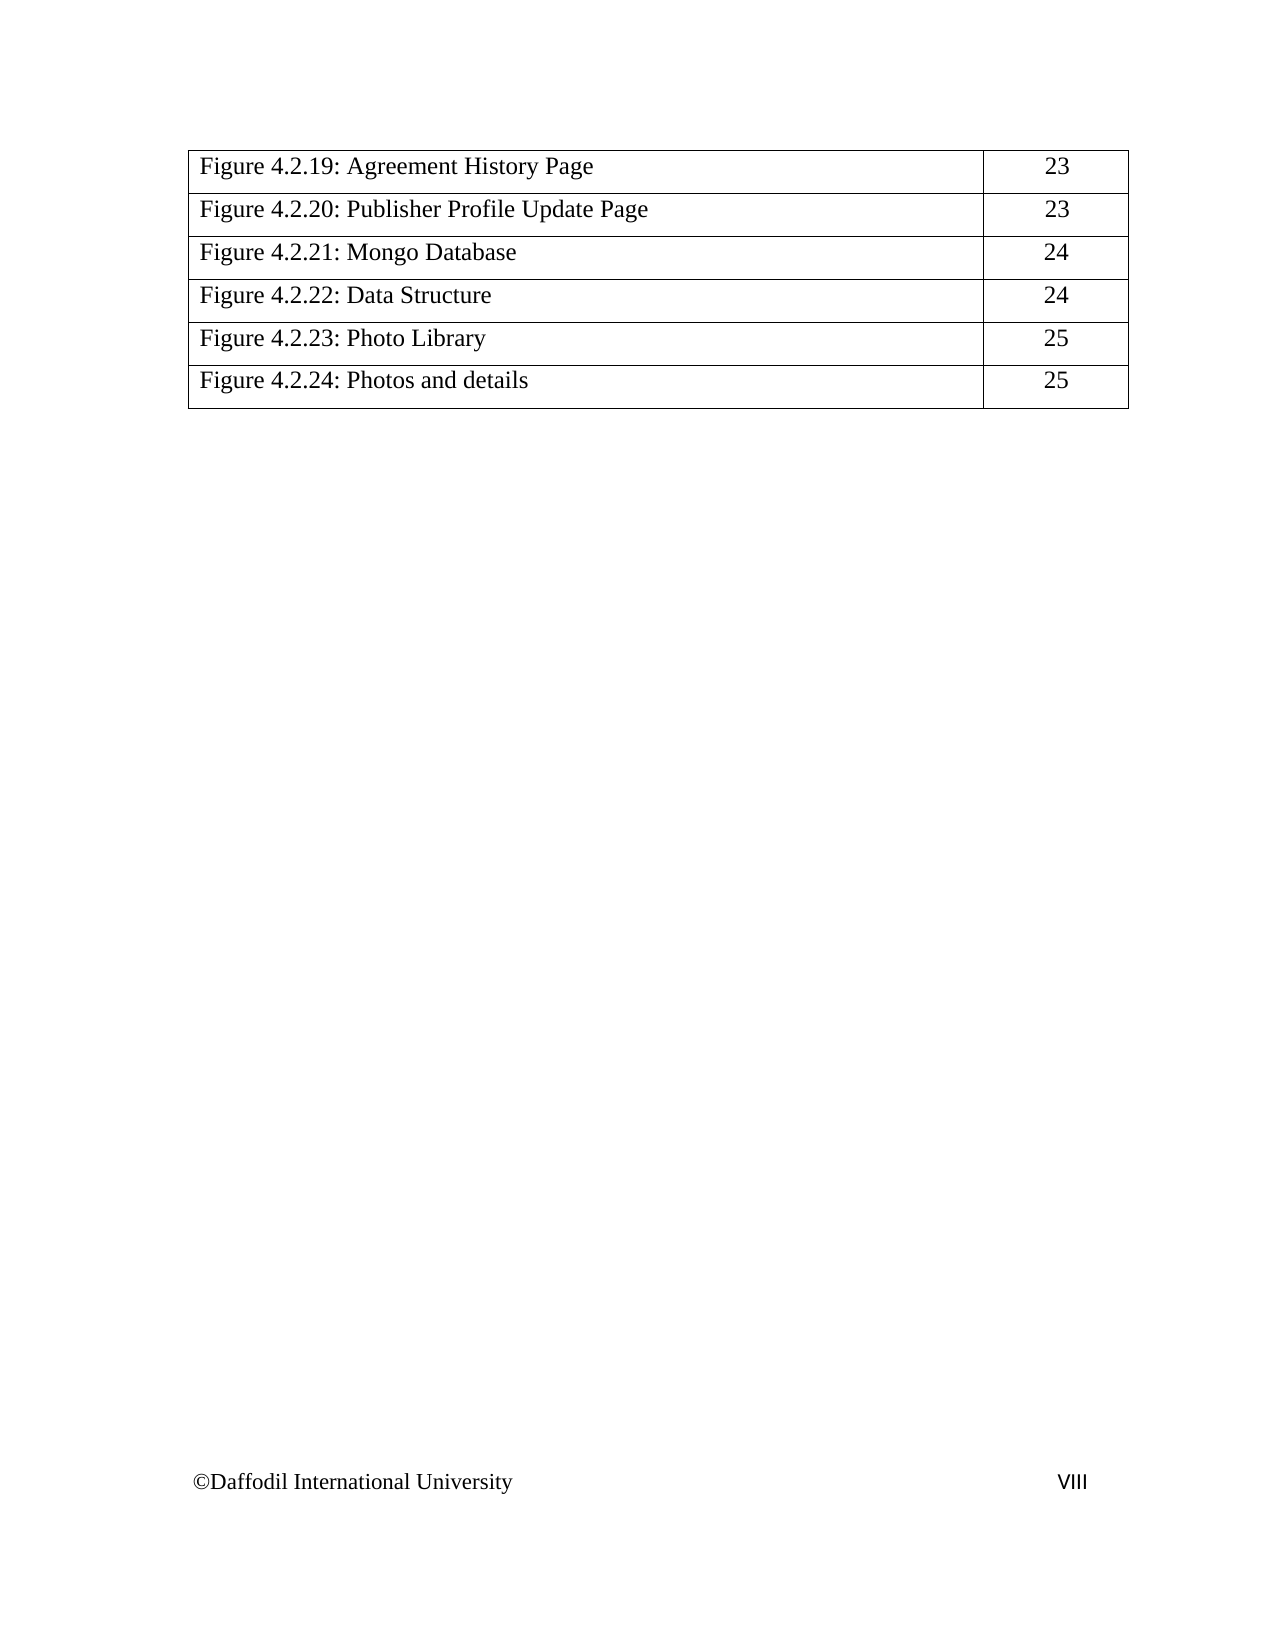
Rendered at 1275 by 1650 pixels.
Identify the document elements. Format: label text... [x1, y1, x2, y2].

table_cell 23 [984, 151, 1128, 193]
table_cell Figure 4.2.21: Mongo Database [189, 237, 983, 279]
table_cell Figure 4.2.22: Data Structure [189, 280, 983, 322]
table_cell Figure 4.2.20: Publisher Profile Update Page [189, 194, 983, 236]
table_cell 24 [984, 237, 1128, 279]
table_cell Figure 4.2.19: Agreement History Page [189, 151, 983, 193]
table_cell 24 [984, 280, 1128, 322]
table_cell Figure 4.2.23: Photo Library [189, 323, 983, 364]
table_cell 25 [984, 323, 1128, 364]
table_cell 23 [984, 194, 1128, 236]
table_cell 25 [984, 366, 1128, 407]
table_cell Figure 4.2.24: Photos and details [189, 366, 983, 407]
